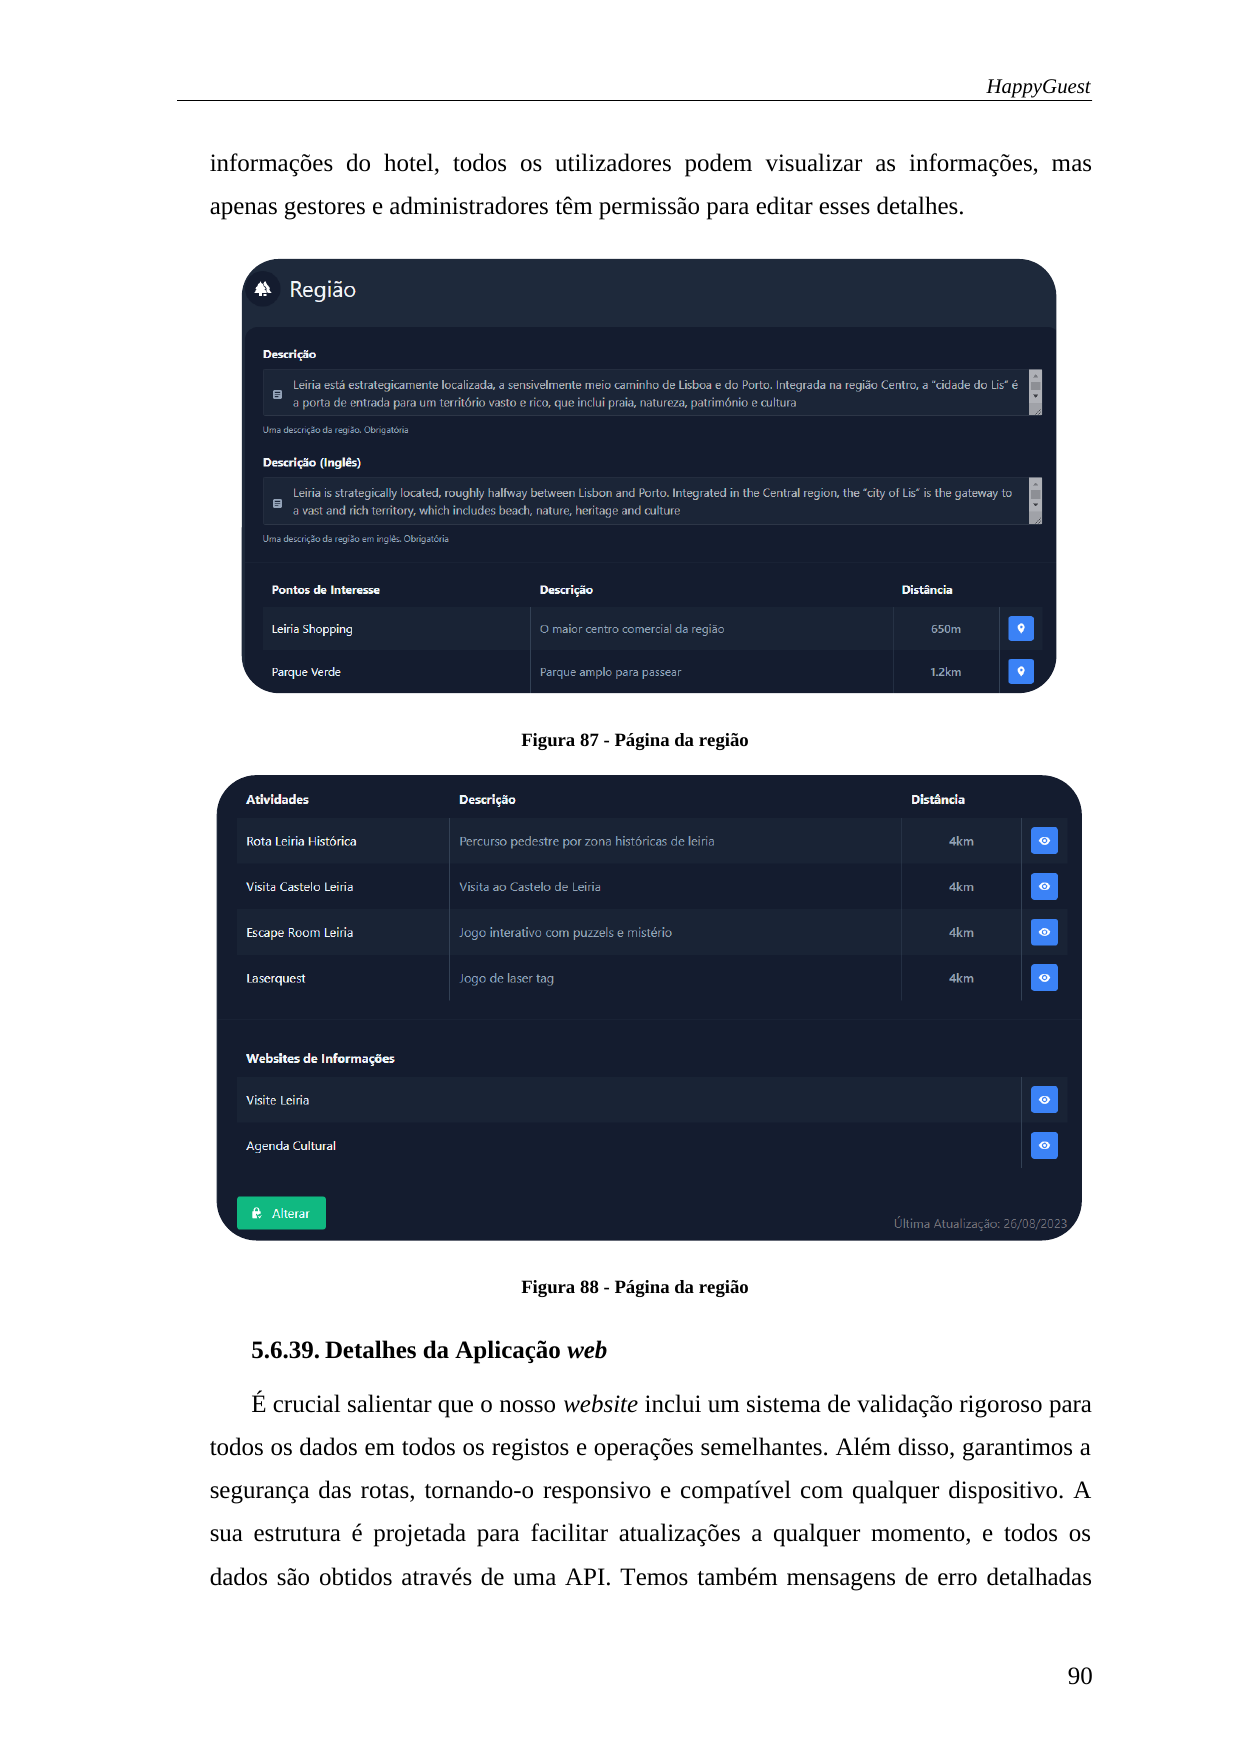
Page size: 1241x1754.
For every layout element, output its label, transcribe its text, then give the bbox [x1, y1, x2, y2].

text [209, 148, 1092, 219]
subtitle Detalhes da Aplicação web [251, 1335, 1092, 1364]
picture [241, 258, 1057, 694]
picture [216, 775, 1082, 1241]
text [209, 1389, 1092, 1590]
